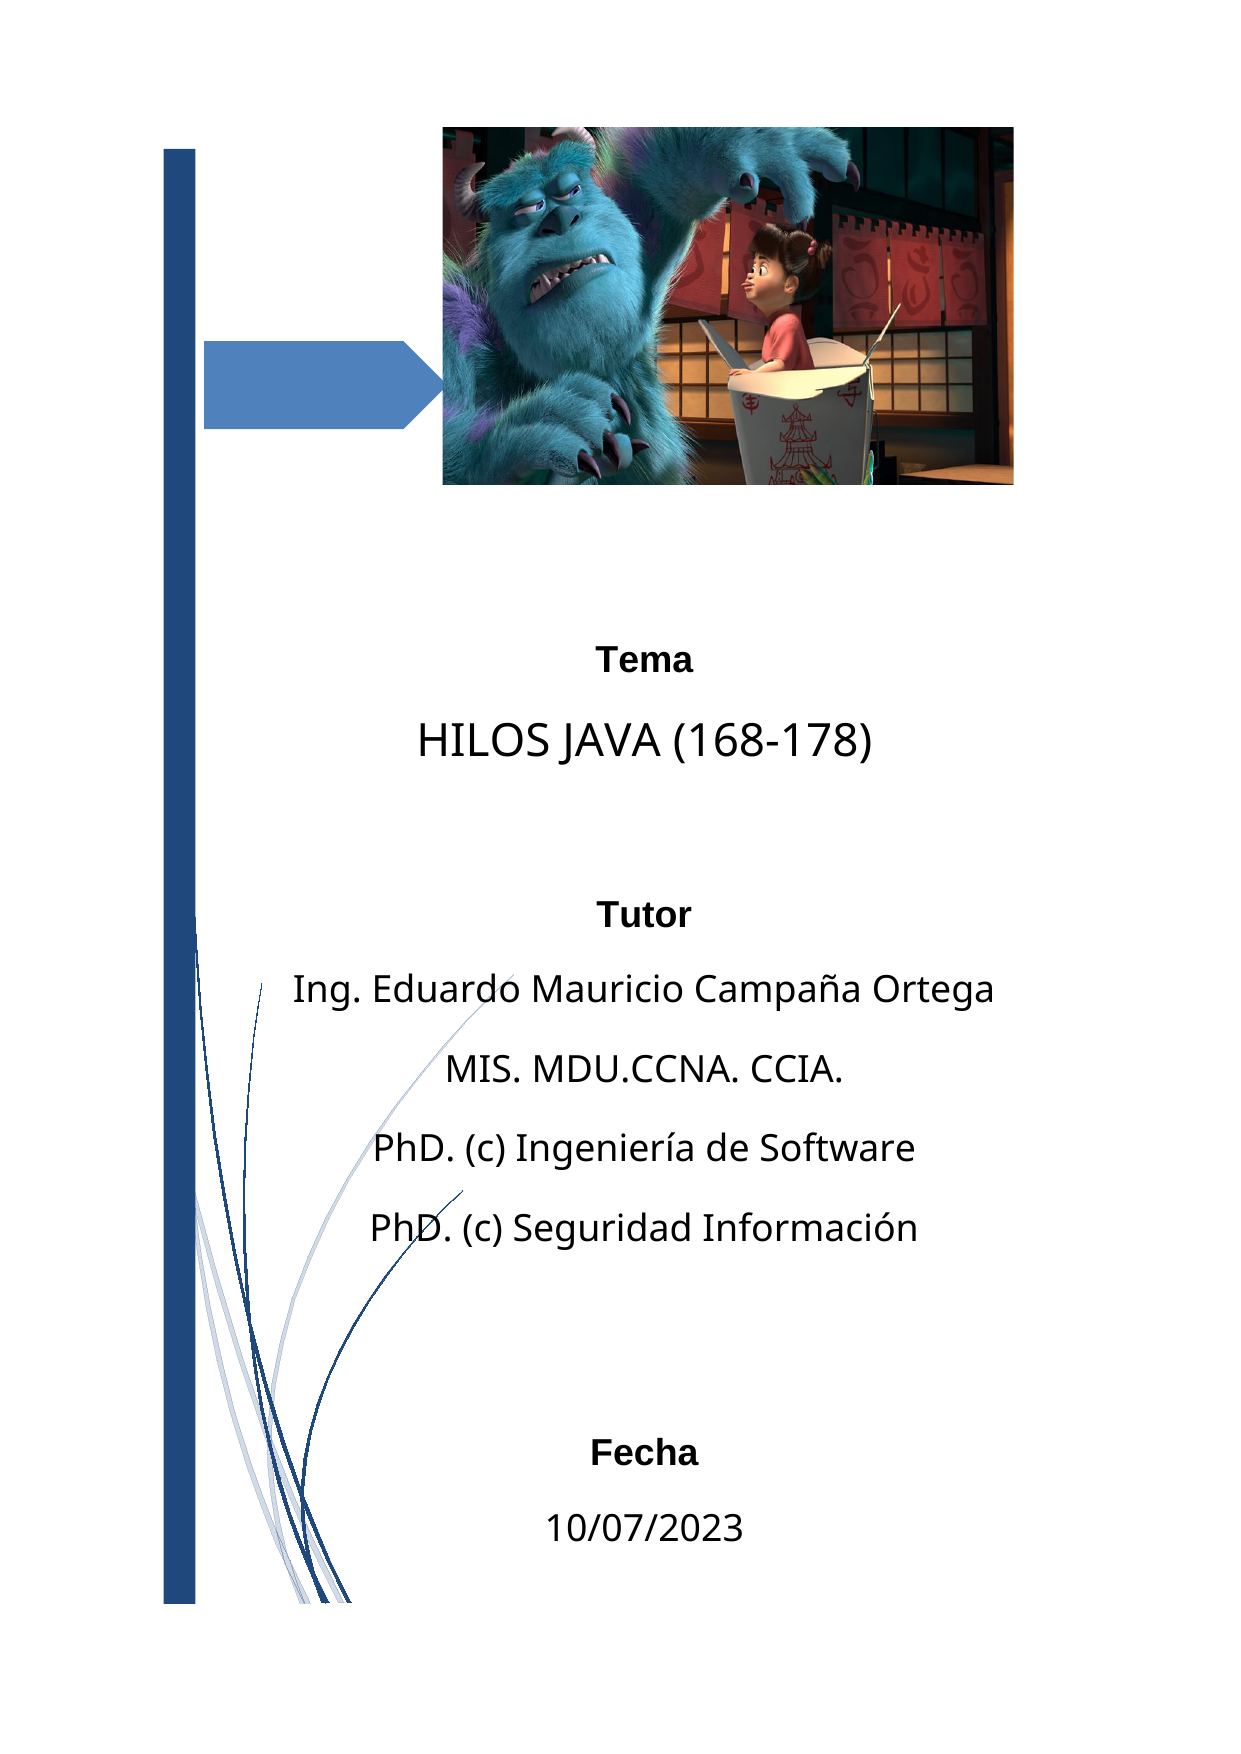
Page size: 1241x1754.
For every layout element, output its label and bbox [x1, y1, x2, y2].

picture [442, 127, 1014, 485]
